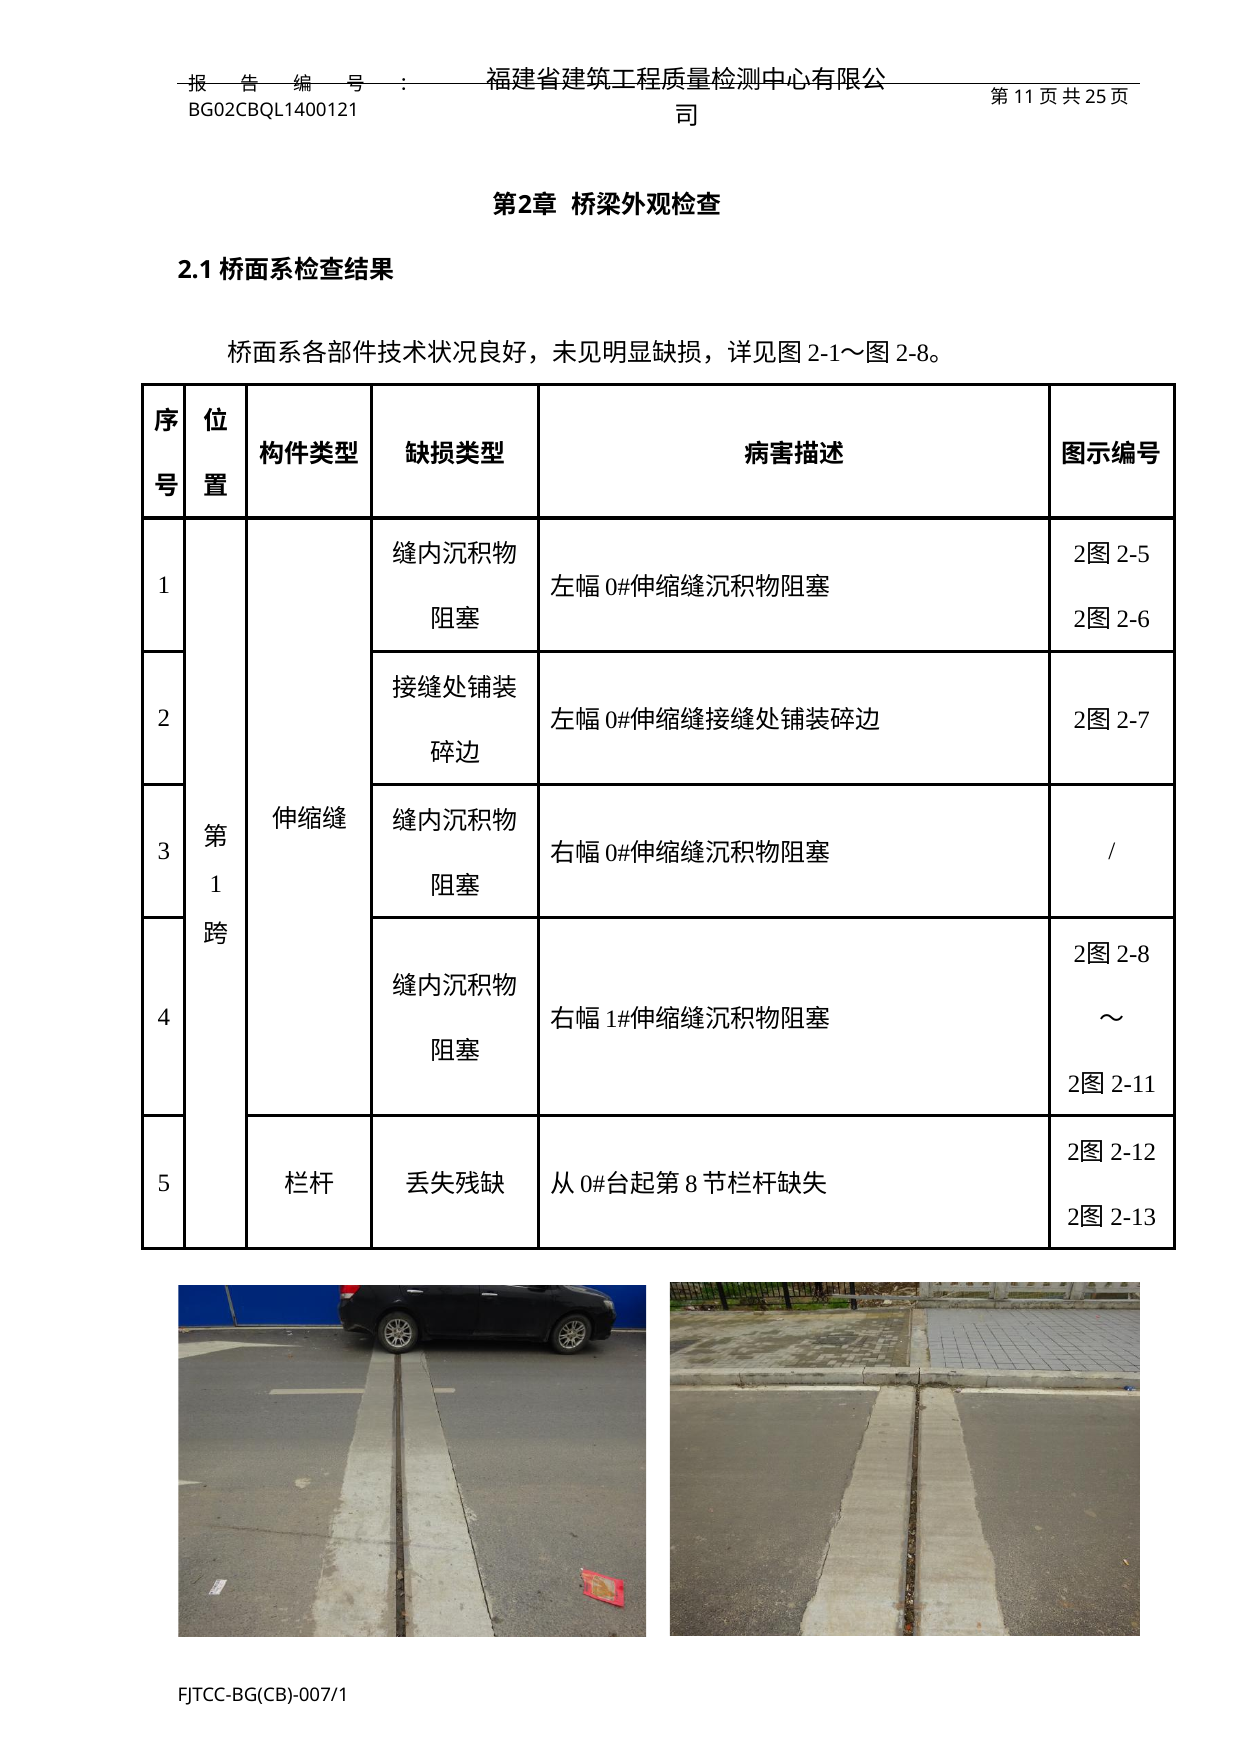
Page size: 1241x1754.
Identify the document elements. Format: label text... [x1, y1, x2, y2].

picture [669, 1282, 1140, 1636]
table_cell 从0#台起第8节栏杆缺失 [540, 1117, 1048, 1247]
table_header [659, 1283, 1151, 1640]
picture [178, 1285, 647, 1637]
table_cell 缝内沉积物阻塞 [373, 520, 537, 649]
table_header [166, 1283, 658, 1640]
table_header 序号 [144, 386, 183, 516]
table_cell 图 2-4 ～ 图 2-7 [1051, 919, 1173, 1114]
table_cell 栏杆 [248, 1117, 370, 1247]
table_cell 丢失残缺 [373, 1117, 537, 1247]
table_header 缺损类型 [373, 386, 537, 516]
table_cell 缝内沉积物阻塞 [373, 786, 537, 916]
table_cell 右幅1#伸缩缝沉积物阻塞 [540, 919, 1048, 1114]
table_cell 5 [144, 1117, 183, 1247]
table_cell 1 [144, 520, 183, 649]
table_cell 左幅0#伸缩缝接缝处铺装碎边 [540, 653, 1048, 783]
subtitle 2.1 桥面系检查结果 [177, 235, 1140, 300]
text 桥面系各部件技术状况良好，未见明显缺损，详见图2-1～图2-8。 [177, 318, 1140, 383]
table_cell 接缝处铺装碎边 [373, 653, 537, 783]
table_header 构件类型 [248, 386, 370, 516]
table_cell 2 [144, 653, 183, 783]
table_cell 3 [144, 786, 183, 916]
table_cell 缝内沉积物阻塞 [373, 919, 537, 1114]
table_cell 图 2-1 图 2-2 [1051, 520, 1173, 649]
table_header 图示编号 [1051, 386, 1173, 516]
table_cell 图 2-8 图 2-9 [1051, 1117, 1173, 1247]
table_cell 右幅0#伸缩缝沉积物阻塞 [540, 786, 1048, 916]
table_cell 4 [144, 919, 183, 1114]
subtitle 桥梁外观检查 [493, 105, 1140, 235]
table_header 病害描述 [540, 386, 1048, 516]
table_header 位置 [186, 386, 245, 516]
table_cell 第1跨 [186, 520, 245, 1247]
table_cell / [1051, 786, 1173, 916]
table_cell 左幅0#伸缩缝沉积物阻塞 [540, 520, 1048, 649]
table_cell 伸缩缝 [248, 520, 370, 1114]
